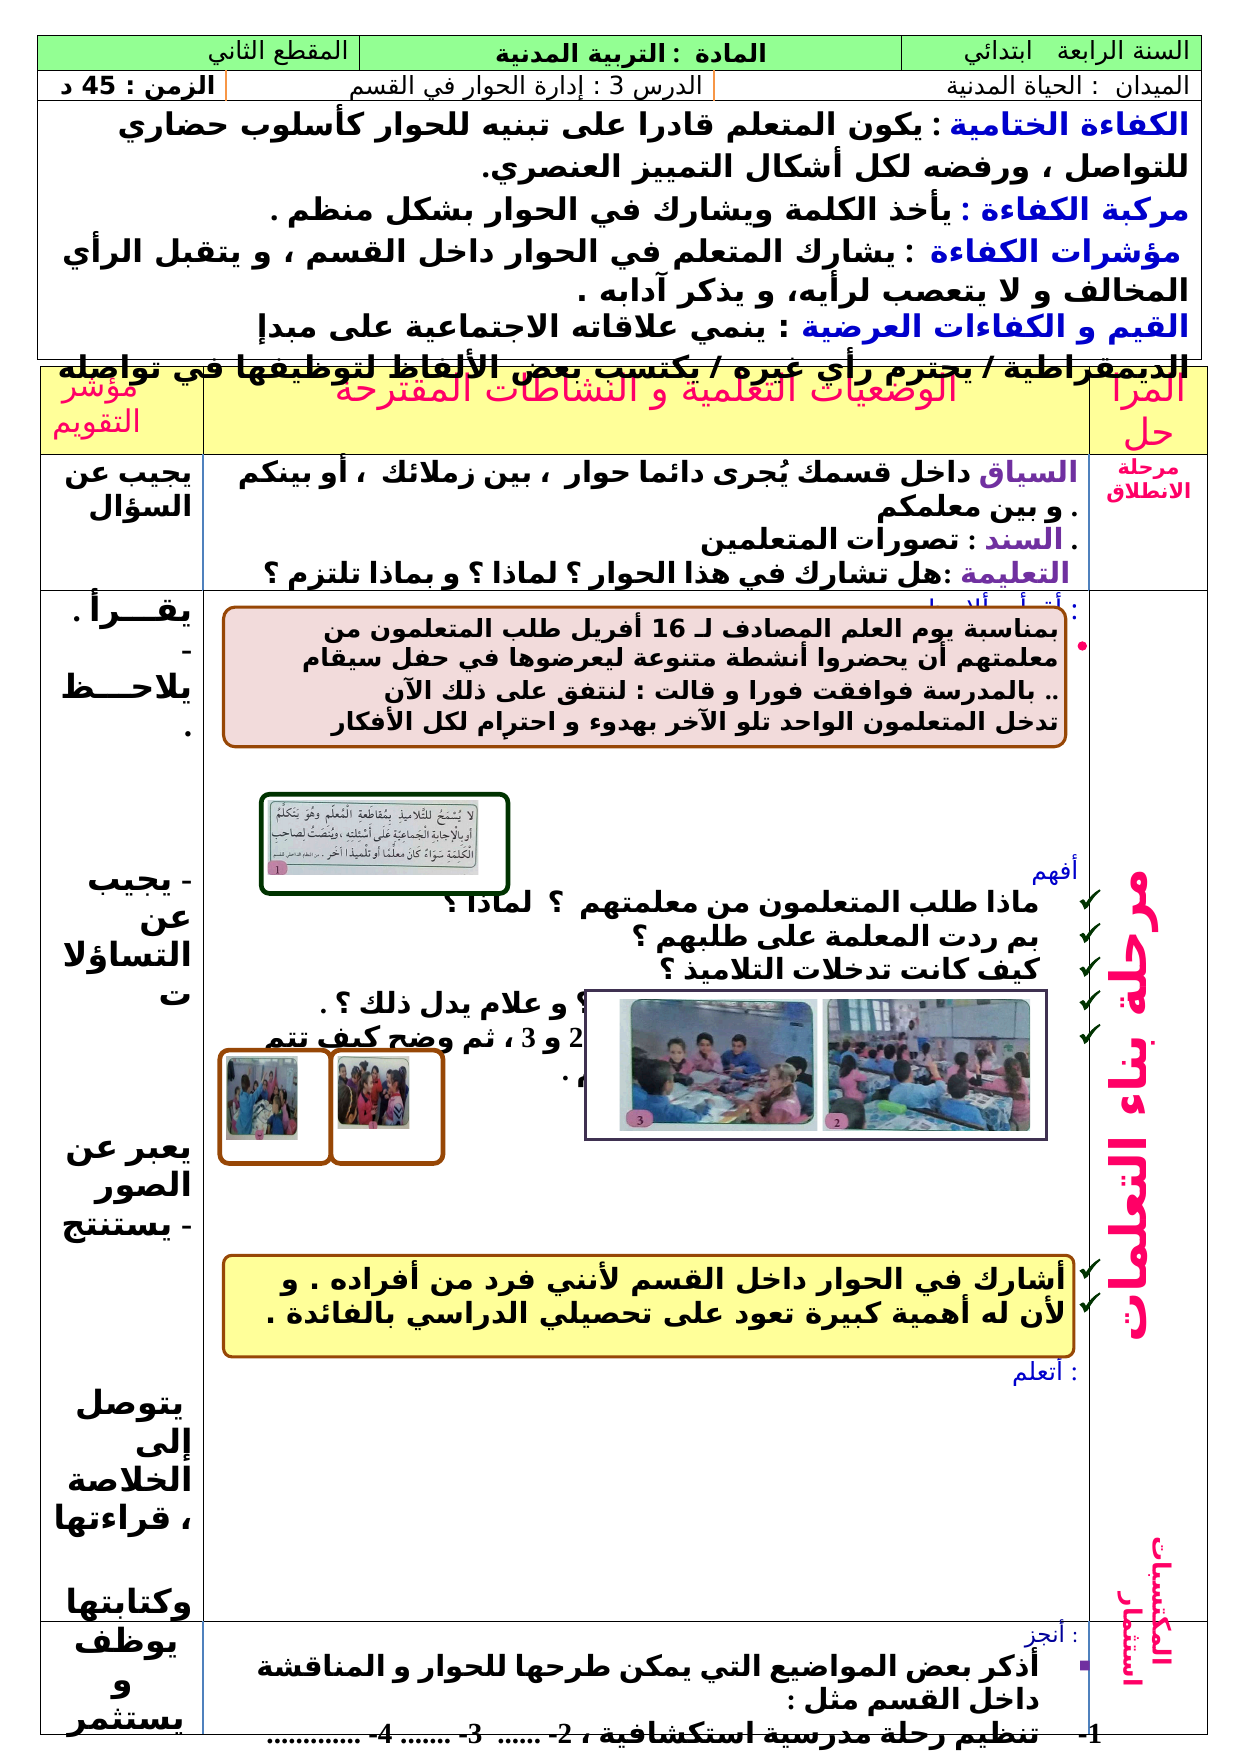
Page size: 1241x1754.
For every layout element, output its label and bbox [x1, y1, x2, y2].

picture [267, 800, 479, 875]
